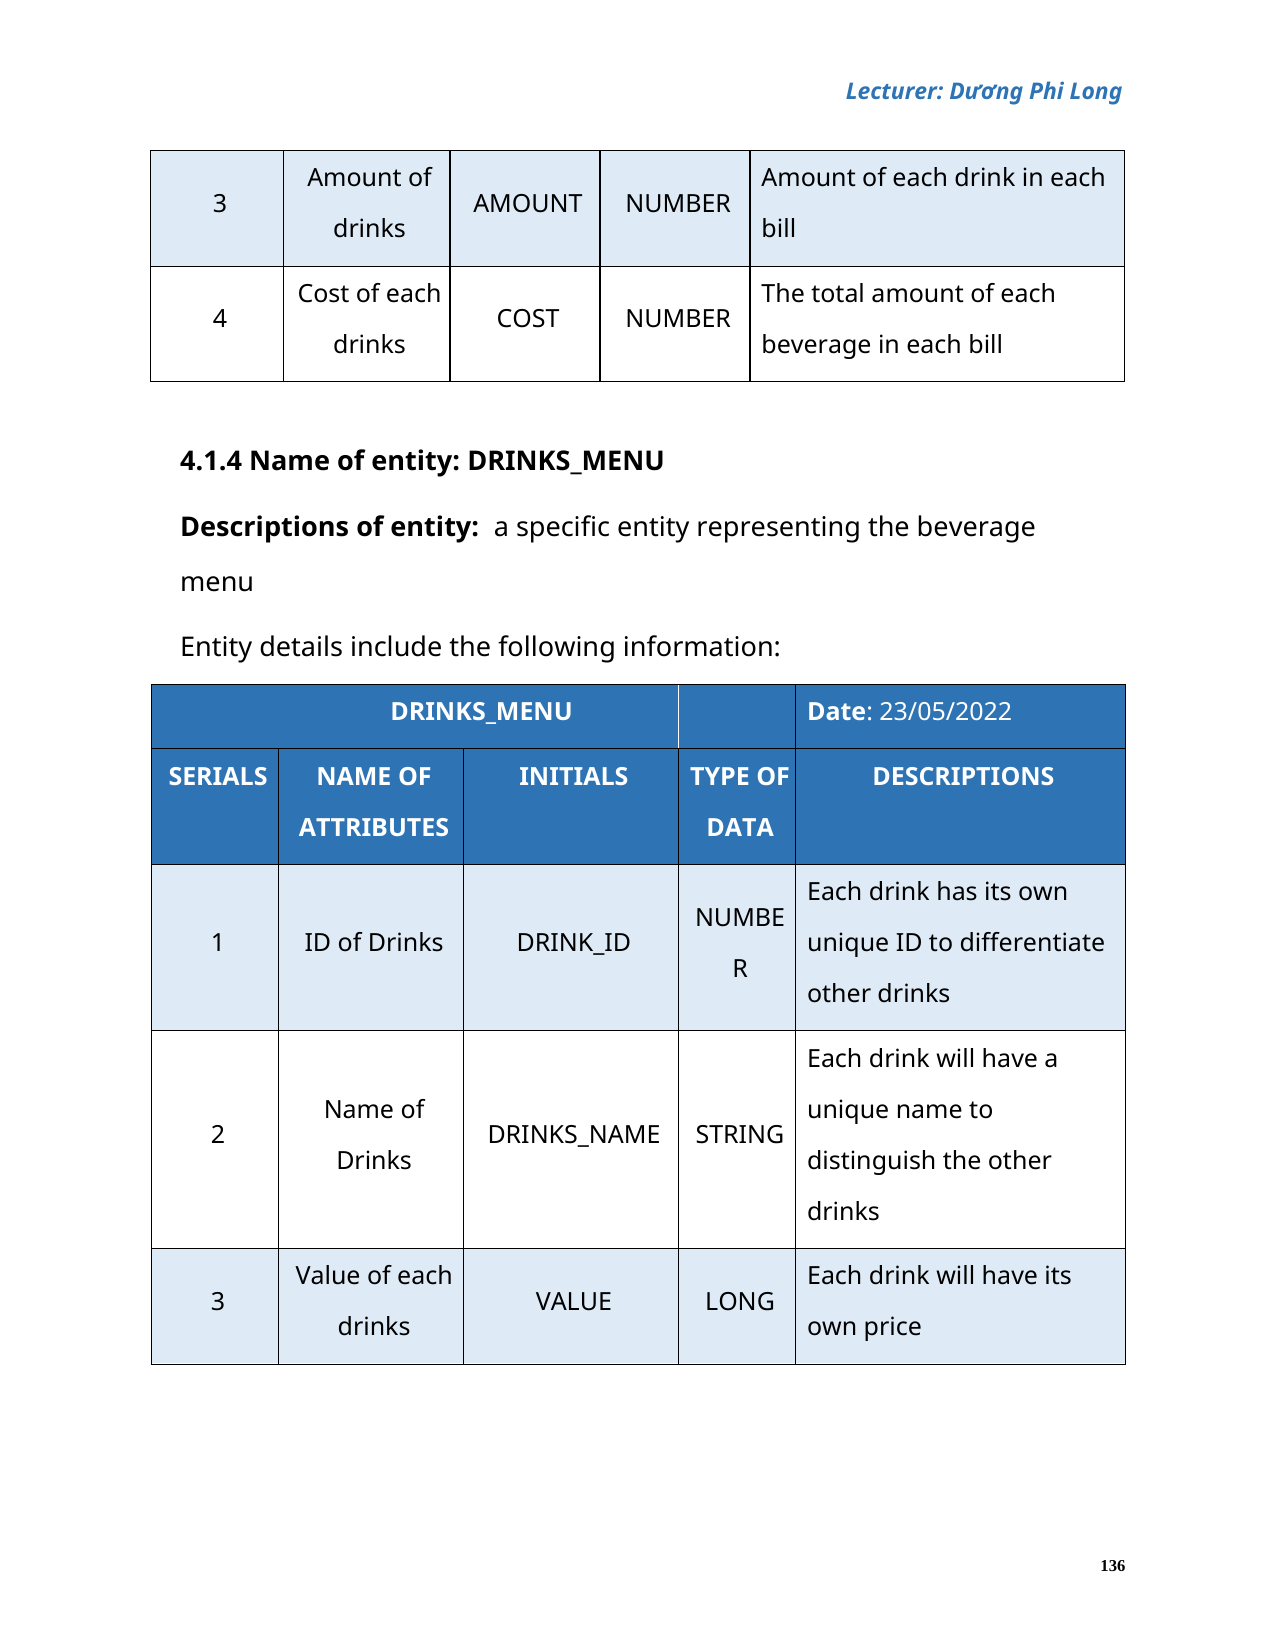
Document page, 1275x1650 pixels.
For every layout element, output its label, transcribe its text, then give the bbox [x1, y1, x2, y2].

table_cell NUMBER [601, 267, 749, 381]
table_header [679, 685, 795, 748]
table_cell 2 [152, 1031, 278, 1248]
text Entity details include the following information: [180, 628, 1036, 664]
table_cell STRING [679, 1031, 795, 1248]
table_cell Value of each drinks [279, 1249, 463, 1363]
table_cell TYPE OF DATA [679, 749, 795, 864]
table_cell Each drink will have a unique name to distinguish the other drinks [796, 1031, 1125, 1248]
table_cell 3 [152, 1249, 278, 1363]
table_cell The total amount of each beverage in each bill [751, 267, 1124, 381]
table_cell NAME OF ATTRIBUTES [279, 749, 463, 864]
table_cell DRINKS_NAME [464, 1031, 678, 1248]
table_cell LONG [679, 1249, 795, 1363]
table_header [152, 685, 279, 748]
table_header DRINKS_MENU [279, 685, 678, 748]
table_cell Amount of drinks [284, 151, 449, 266]
table_cell 4 [151, 267, 283, 381]
table_header Date: 23/05/2022 [796, 685, 1125, 748]
table_cell NUMBER [679, 865, 795, 1030]
table_cell 3 [151, 151, 283, 266]
text Descriptions of entity: a specific entity representing the beverage menu [180, 507, 1036, 599]
table_cell 1 [152, 865, 278, 1030]
table_cell AMOUNT [451, 151, 599, 266]
table_cell Name of Drinks [279, 1031, 463, 1248]
table_cell DRINK_ID [464, 865, 678, 1030]
table_cell ID of Drinks [279, 865, 463, 1030]
subtitle Name of entity: DRINKS_MENU [112, 442, 1125, 478]
table_cell COST [451, 267, 599, 381]
table_cell NUMBER [601, 151, 749, 266]
table_cell VALUE [464, 1249, 678, 1363]
table_cell Each drink has its own unique ID to differentiate other drinks [796, 865, 1125, 1030]
table_cell DESCRIPTIONS [796, 749, 1125, 864]
table_cell Each drink will have its own price [796, 1249, 1125, 1363]
table_cell INITIALS [464, 749, 678, 864]
table_cell Cost of each drinks [284, 267, 449, 381]
table_cell Amount of each drink in each bill [751, 151, 1124, 266]
table_cell SERIALS [152, 749, 278, 864]
